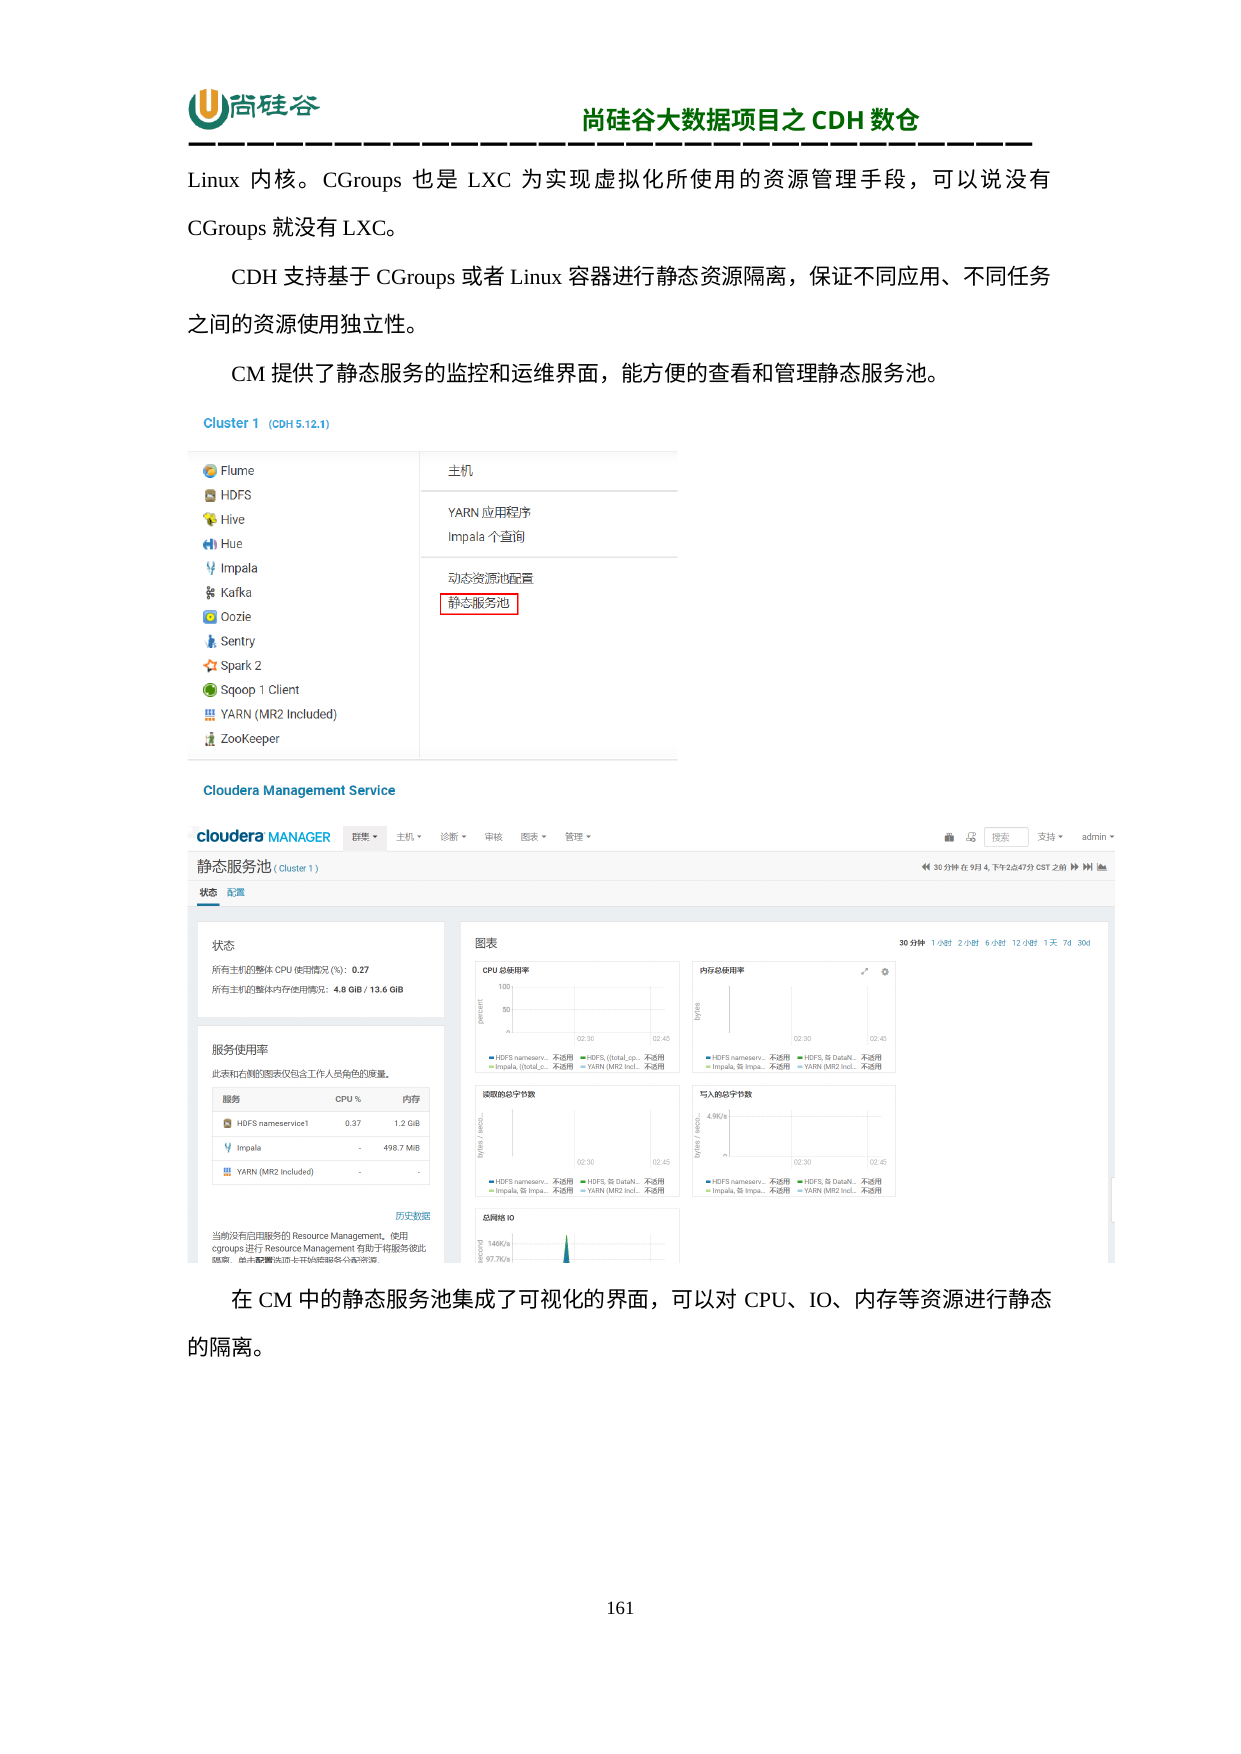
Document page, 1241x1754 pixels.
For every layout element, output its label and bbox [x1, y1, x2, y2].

picture [187, 826, 1115, 1263]
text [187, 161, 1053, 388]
picture [187, 88, 320, 130]
picture [187, 403, 678, 815]
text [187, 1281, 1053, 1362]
